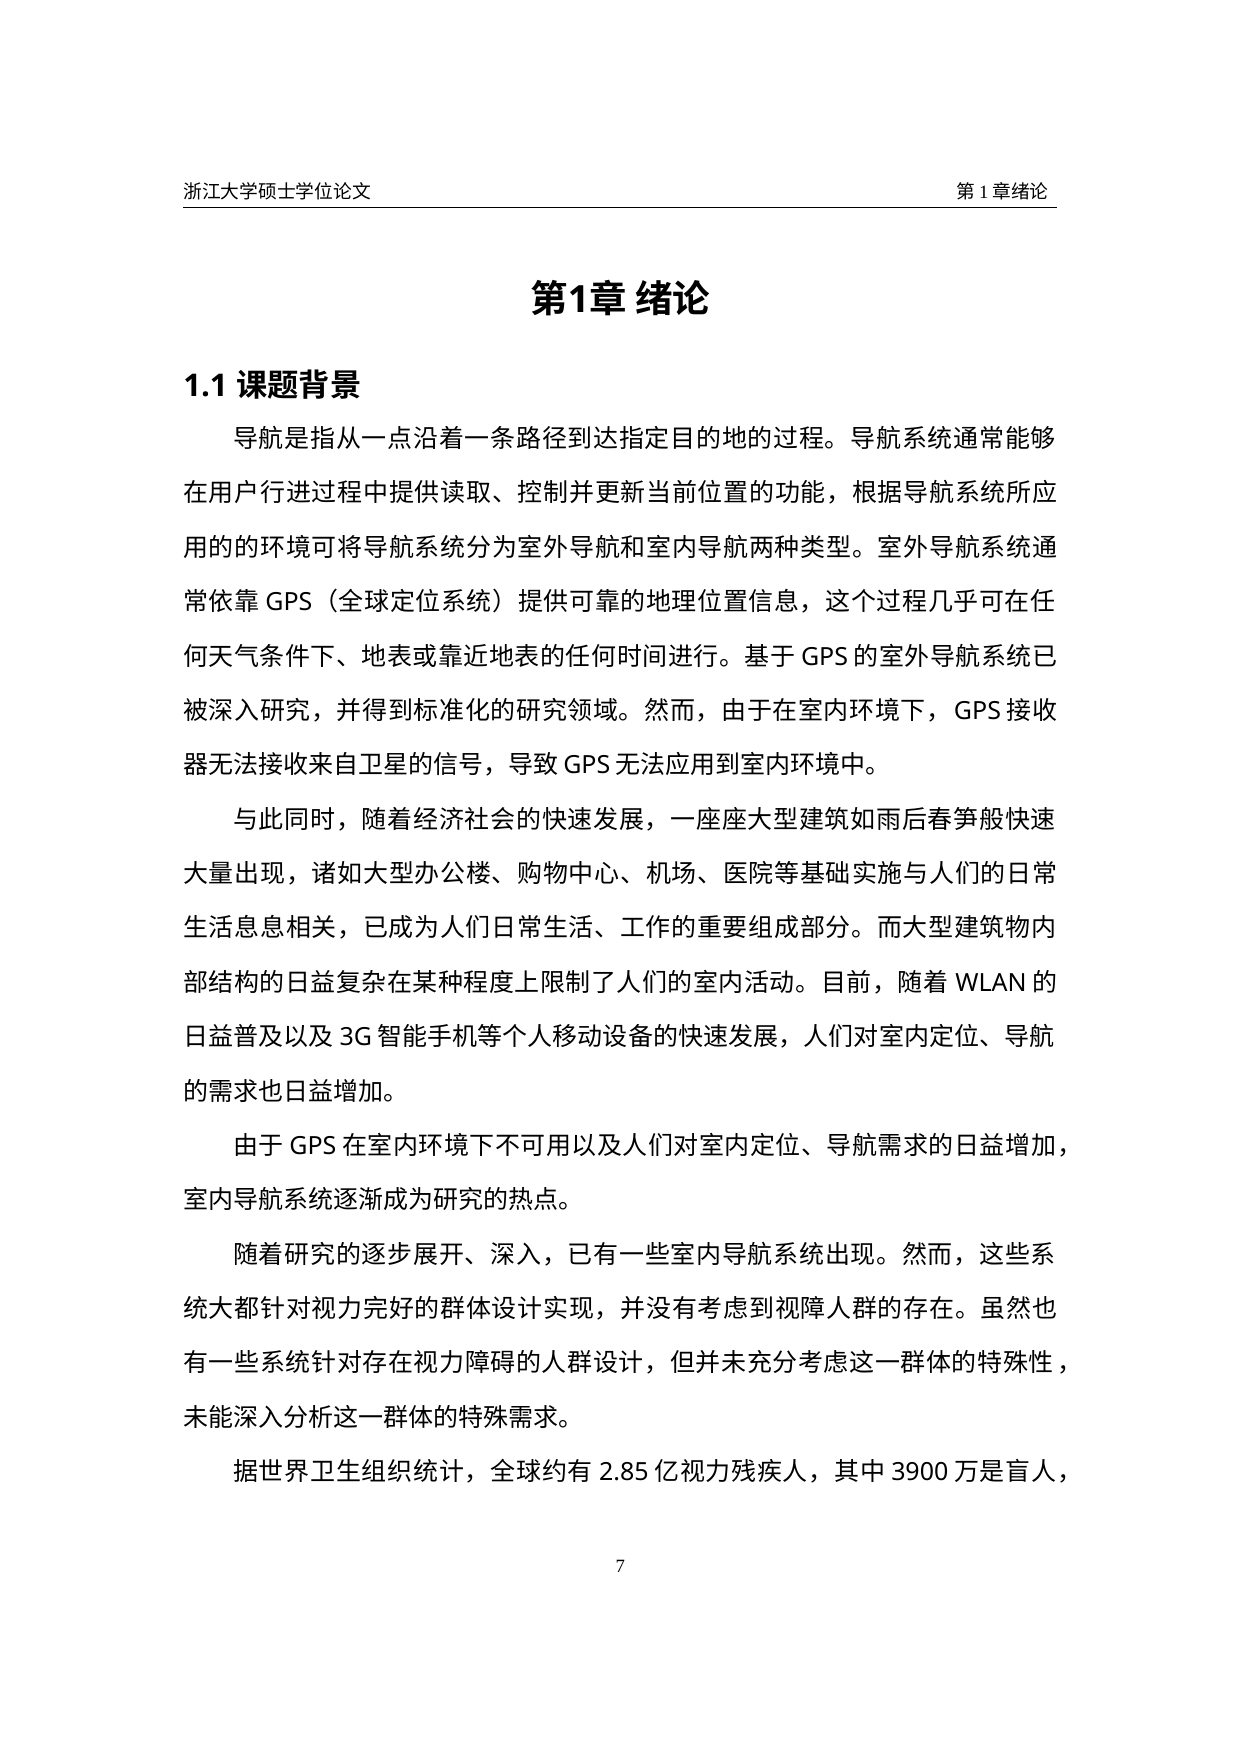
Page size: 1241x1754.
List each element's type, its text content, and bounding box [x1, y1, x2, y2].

text 随着研究的逐步展开、深入，已有一些室内导航系统出现。然而，这些系统大都针对视力完好的群体设计实现，并没有考虑到视障人群的存在。虽然也有一些系统针对存在视力障碍的人群设计，但并未充分考虑这一群体的特殊性，未能深入分析这一群体的特殊需求。 [183, 1234, 1057, 1433]
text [183, 1452, 1057, 1488]
text 导航是指从一点沿着一条路径到达指定目的地的过程。导航系统通常能够在用户行进过程中提供读取、控制并更新当前位置的功能，根据导航系统所应用的的环境可将导航系统分为室外导航和室内导航两种类型。室外导航系统通常依靠GPS（全球定位系统）提供可靠的地理位置信息，这个过程几乎可在任何天气条件下、地表或靠近地表的任何时间进行。基于GPS的室外导航系统已被深入研究，并得到标准化的研究领域。然而，由于在室内环境下，GPS接收器无法接收来自卫星的信号，导致GPS无法应用到室内环境中。 [183, 418, 1057, 781]
text 与此同时，随着经济社会的快速发展，一座座大型建筑如雨后春笋般快速大量出现，诸如大型办公楼、购物中心、机场、医院等基础实施与人们的日常生活息息相关，已成为人们日常生活、工作的重要组成部分。而大型建筑物内部结构的日益复杂在某种程度上限制了人们的室内活动。目前，随着WLAN的日益普及以及3G智能手机等个人移动设备的快速发展，人们对室内定位、导航的需求也日益增加。 [183, 799, 1057, 1107]
subtitle 绪论 [183, 268, 1057, 323]
subtitle 课题背景 [183, 361, 1057, 406]
text 由于GPS在室内环境下不可用以及人们对室内定位、导航需求的日益增加，室内导航系统逐渐成为研究的热点。 [183, 1125, 1057, 1216]
